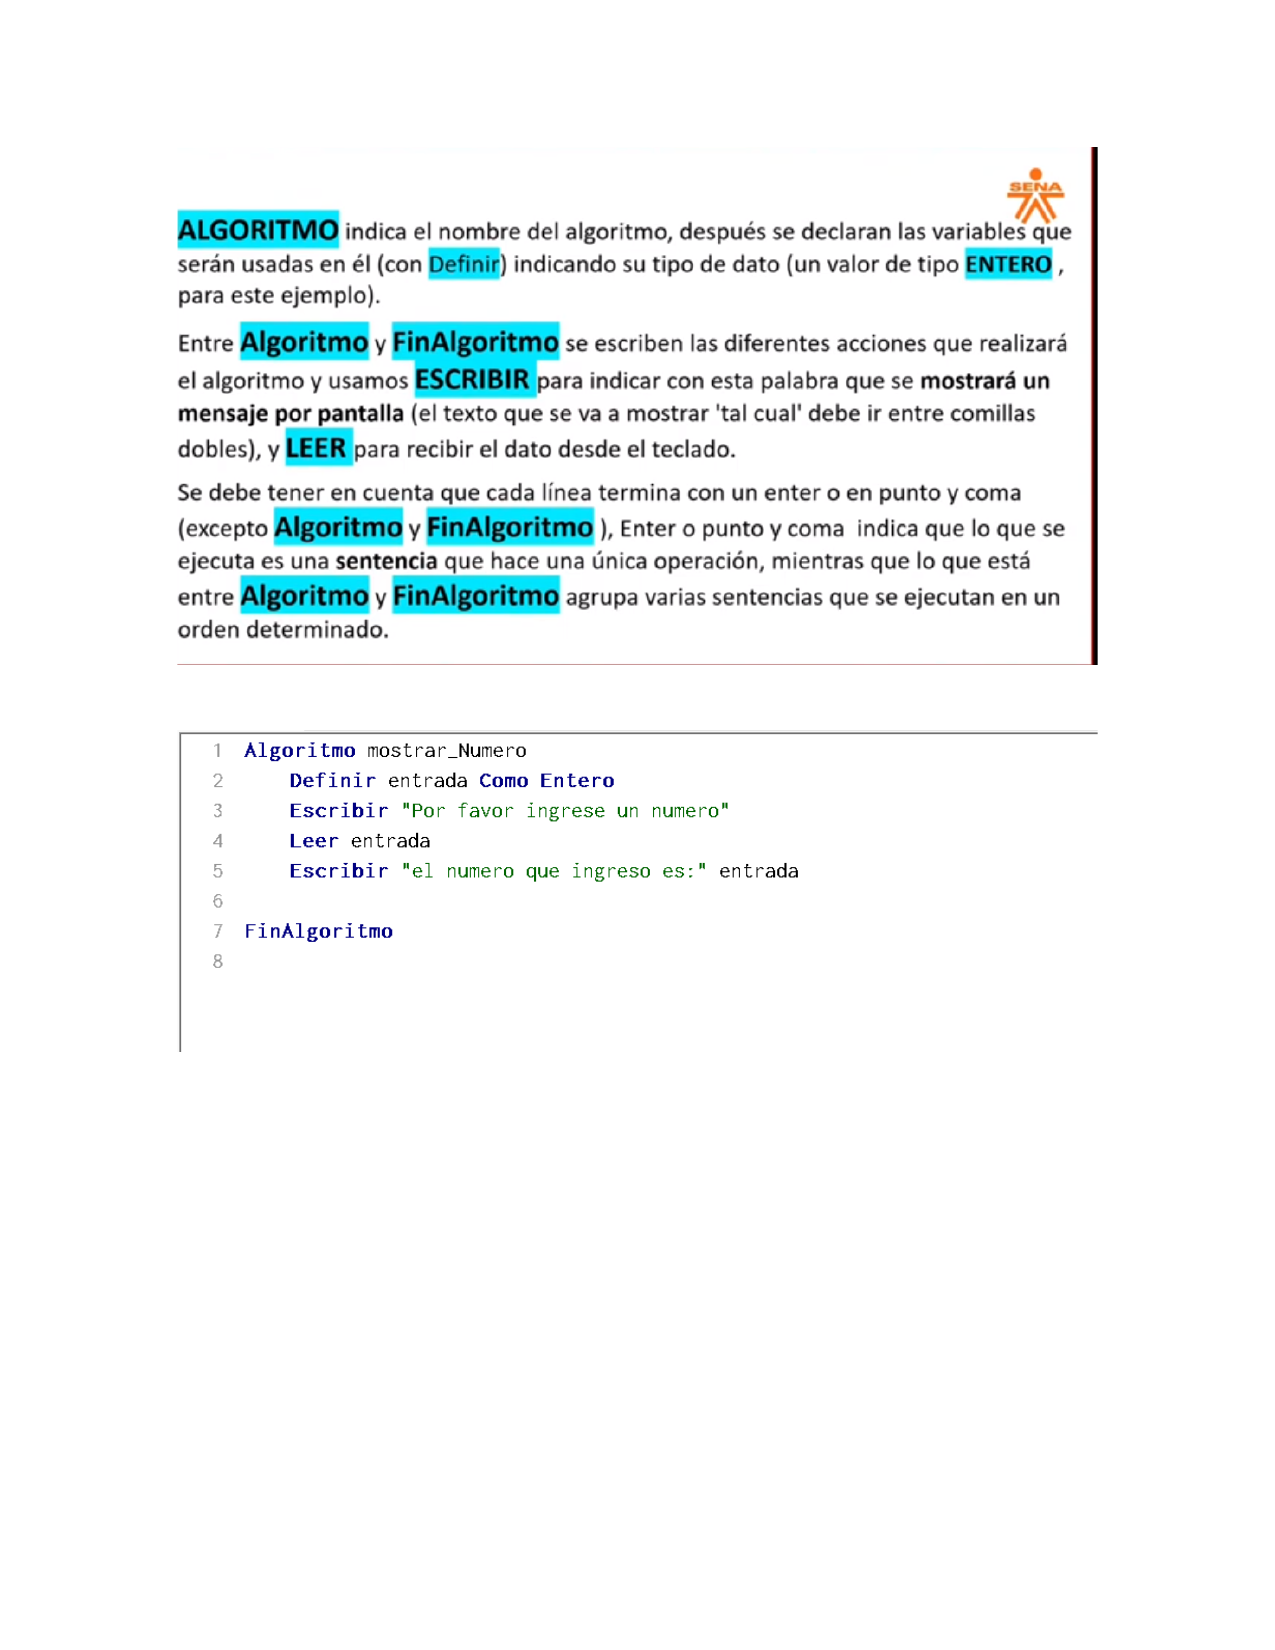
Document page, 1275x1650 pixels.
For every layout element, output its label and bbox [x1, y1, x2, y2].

picture [177, 730, 1098, 1052]
picture [177, 147, 1098, 665]
